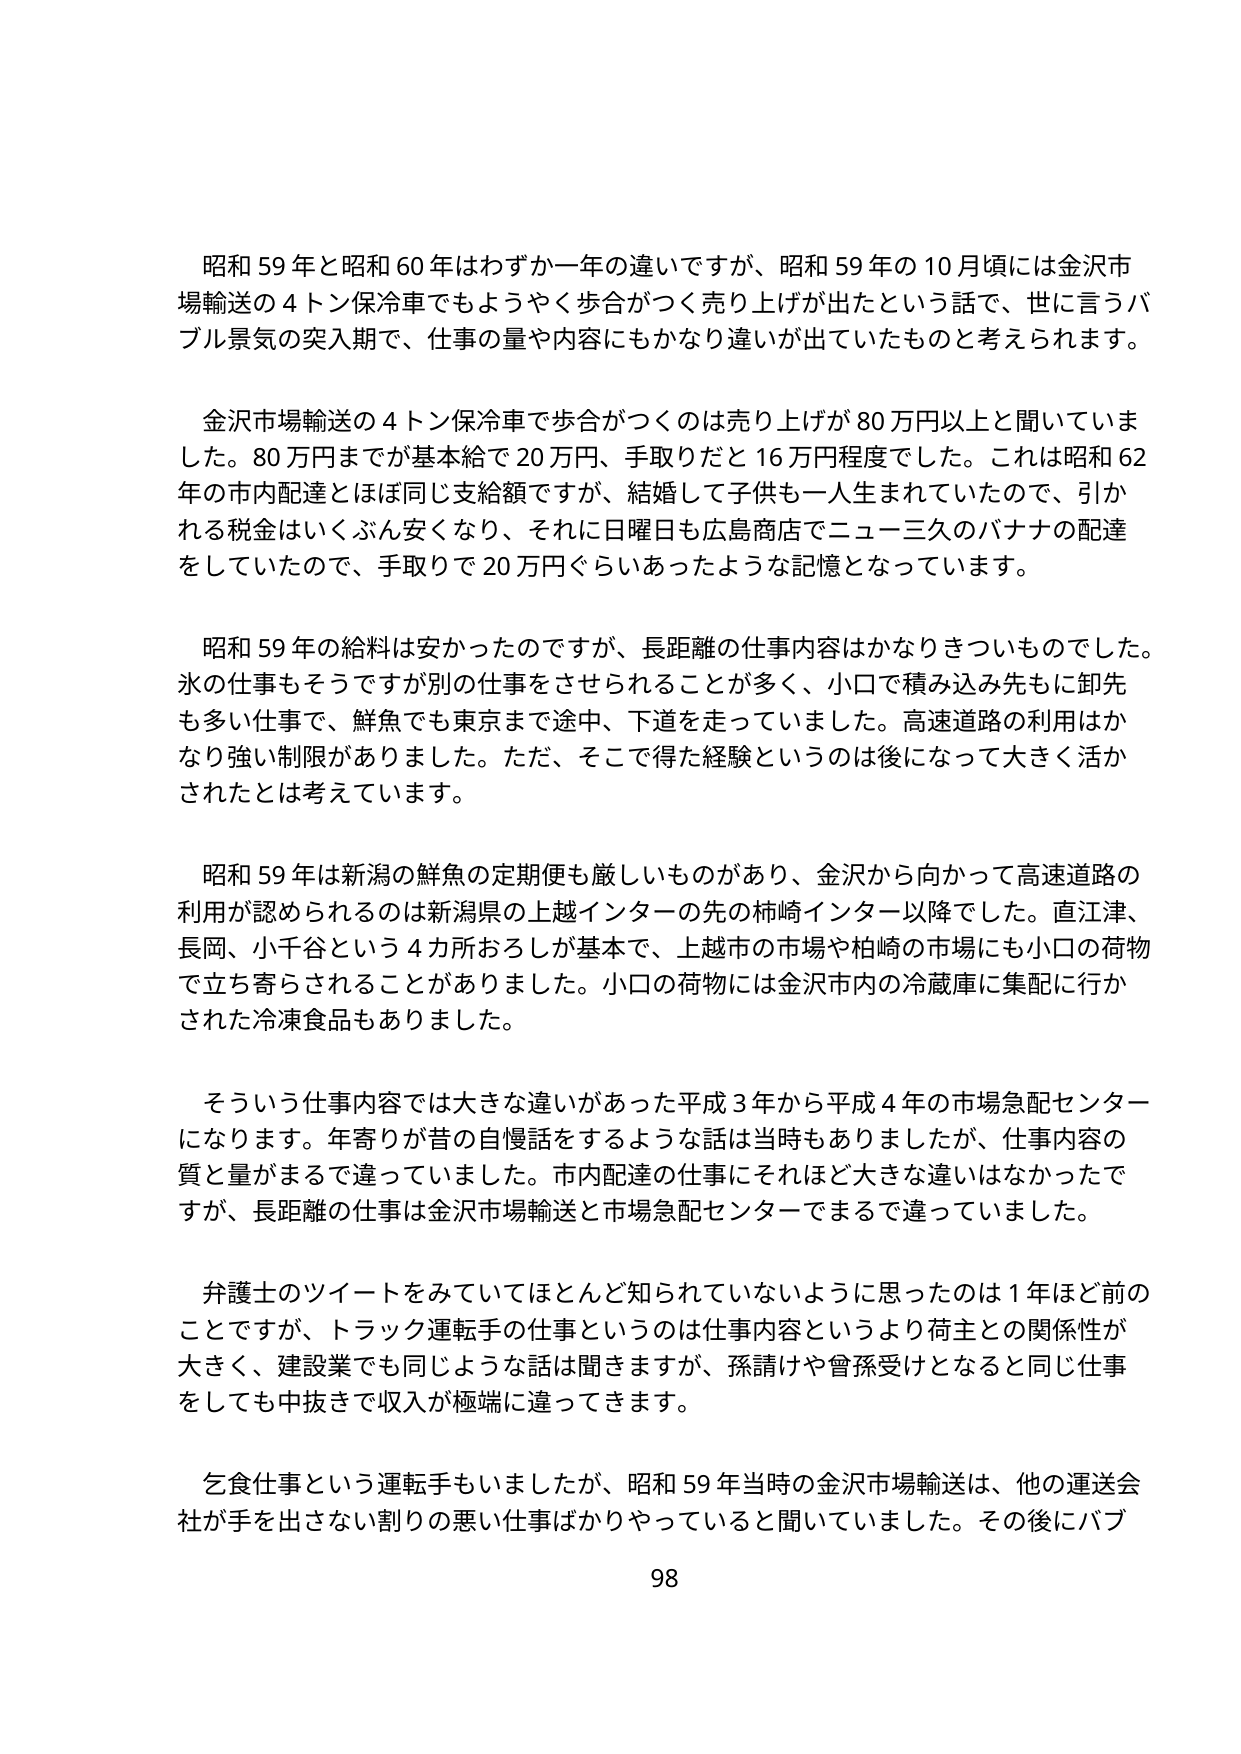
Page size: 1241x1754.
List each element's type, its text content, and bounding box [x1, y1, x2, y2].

text そういう仕事内容では大きな違いがあった平成3年から平成4年の市場急配センターになります。年寄りが昔の自慢話をするような話は当時もありましたが、仕事内容の質と量がまるで違っていました。市内配達の仕事にそれほど大きな違いはなかったですが、長距離の仕事は金沢市場輸送と市場急配センターでまるで違っていました。 [177, 1083, 1152, 1228]
text 昭和59年と昭和60年はわずか一年の違いですが、昭和59年の10月頃には金沢市場輸送の4トン保冷車でもようやく歩合がつく売り上げが出たという話で、世に言うバブル景気の突入期で、仕事の量や内容にもかなり違いが出ていたものと考えられます。 [177, 247, 1152, 356]
text 昭和59年の給料は安かったのですが、長距離の仕事内容はかなりきついものでした。氷の仕事もそうですが別の仕事をさせられることが多く、小口で積み込み先もに卸先も多い仕事で、鮮魚でも東京まで途中、下道を走っていました。高速道路の利用はかなり強い制限がありました。ただ、そこで得た経験というのは後になって大きく活かされたとは考えています。 [177, 629, 1152, 810]
text 弁護士のツイートをみていてほとんど知られていないように思ったのは1年ほど前のことですが、トラック運転手の仕事というのは仕事内容というより荷主との関係性が大きく、建設業でも同じような話は聞きますが、孫請けや曾孫受けとなると同じ仕事をしても中抜きで収入が極端に違ってきます。 [177, 1274, 1152, 1419]
text 金沢市場輸送の4トン保冷車で歩合がつくのは売り上げが80万円以上と聞いていました。80万円までが基本給で20万円、手取りだと16万円程度でした。これは昭和62年の市内配達とほぼ同じ支給額ですが、結婚して子供も一人生まれていたので、引かれる税金はいくぶん安くなり、それに日曜日も広島商店でニュー三久のバナナの配達をしていたので、手取りで20万円ぐらいあったような記憶となっています。 [177, 401, 1152, 583]
text 昭和59年は新潟の鮮魚の定期便も厳しいものがあり、金沢から向かって高速道路の利用が認められるのは新潟県の上越インターの先の柿崎インター以降でした。直江津、長岡、小千谷という4カ所おろしが基本で、上越市の市場や柏崎の市場にも小口の荷物で立ち寄らされることがありました。小口の荷物には金沢市内の冷蔵庫に集配に行かされた冷凍食品もありました。 [177, 856, 1152, 1037]
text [177, 1465, 1152, 1537]
